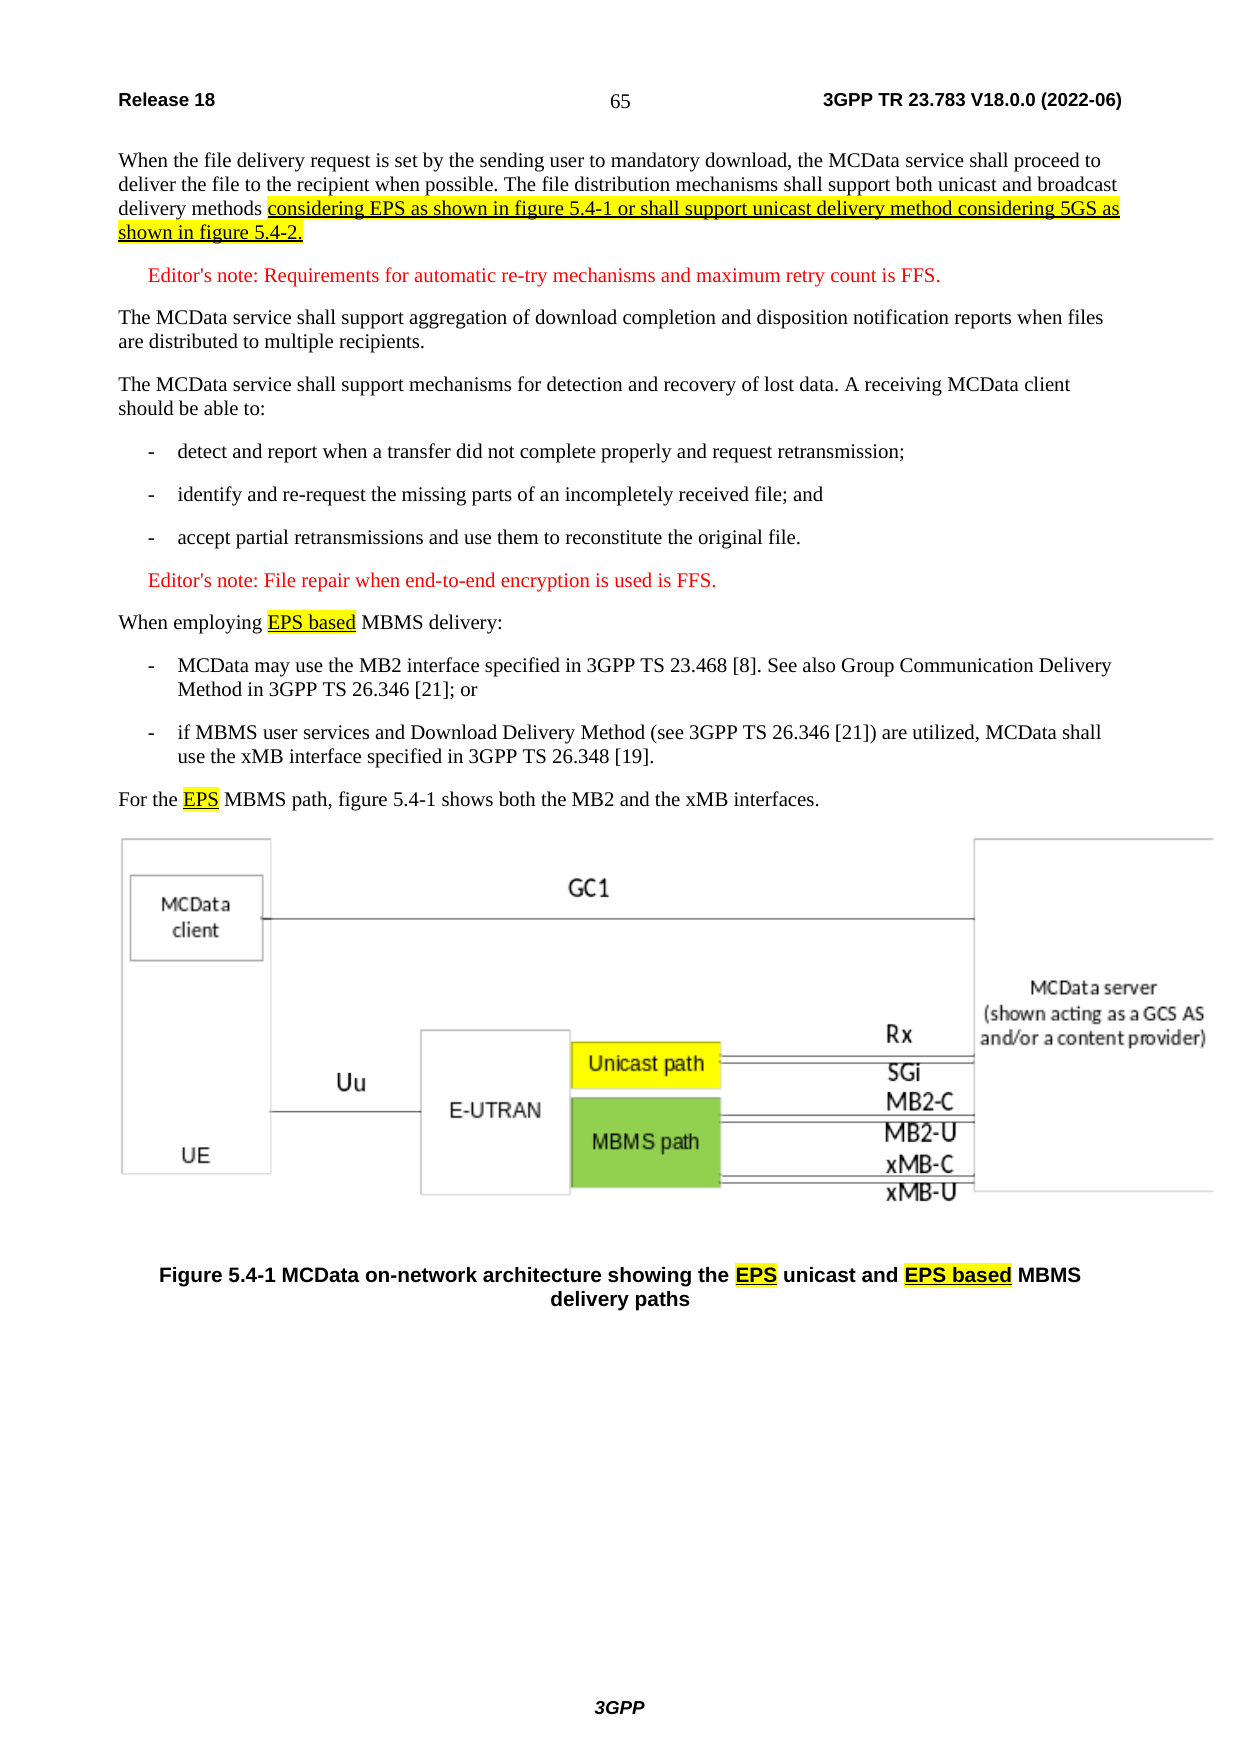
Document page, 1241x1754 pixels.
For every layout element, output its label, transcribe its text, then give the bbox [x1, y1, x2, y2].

text Editor's note: File repair when end-to-end encryption is used is FFS. [148, 567, 1122, 592]
text When employing EPS based MBMS delivery: [118, 610, 267, 634]
text When employing EPS based MBMS delivery: [356, 610, 1122, 634]
text When the file delivery request is set by the sending user to mandatory download, the MCData service shall proceed to deliver the file to the recipient when possible. The file distribution mechanisms shall support both unicast and broadcast delivery methods considering EPS as shown in figure 5.4-1 or shall support unicast delivery method considering 5GS as shown in figure 5.4-2. [118, 147, 1122, 244]
text The MCData service shall support aggregation of download completion and disposition notification reports when files are distributed to multiple recipients. [118, 305, 1122, 353]
text Figure 5.4-1 MCData on-network architecture showing the EPS unicast and EPS based MBMS delivery paths [118, 1263, 1122, 1311]
text - accept partial retransmissions and use them to reconstitute the original file. [148, 525, 1122, 549]
text For the EPS MBMS path, figure 5.4-1 shows both the MB2 and the xMB interfaces. [219, 787, 1122, 811]
text - MCData may use the MB2 interface specified in 3GPP TS 23.468 [8]. See also Group Communication Delivery Method in 3GPP TS 26.346 [21]; or [148, 653, 1122, 701]
text - if MBMS user services and Download Delivery Method (see 3GPP TS 26.346 [21]) are utilized, MCData shall use the xMB interface specified in 3GPP TS 26.348 [19]. [148, 720, 1122, 768]
text The MCData service shall support mechanisms for detection and recovery of lost data. A receiving MCData client should be able to: [118, 372, 1122, 420]
text - identify and re-request the missing parts of an incompletely received file; and [148, 482, 1122, 506]
text Editor's note: Requirements for automatic re-try mechanisms and maximum retry count is FFS. [148, 262, 1122, 287]
text - detect and report when a transfer did not complete properly and request retransmission; [148, 439, 1122, 463]
